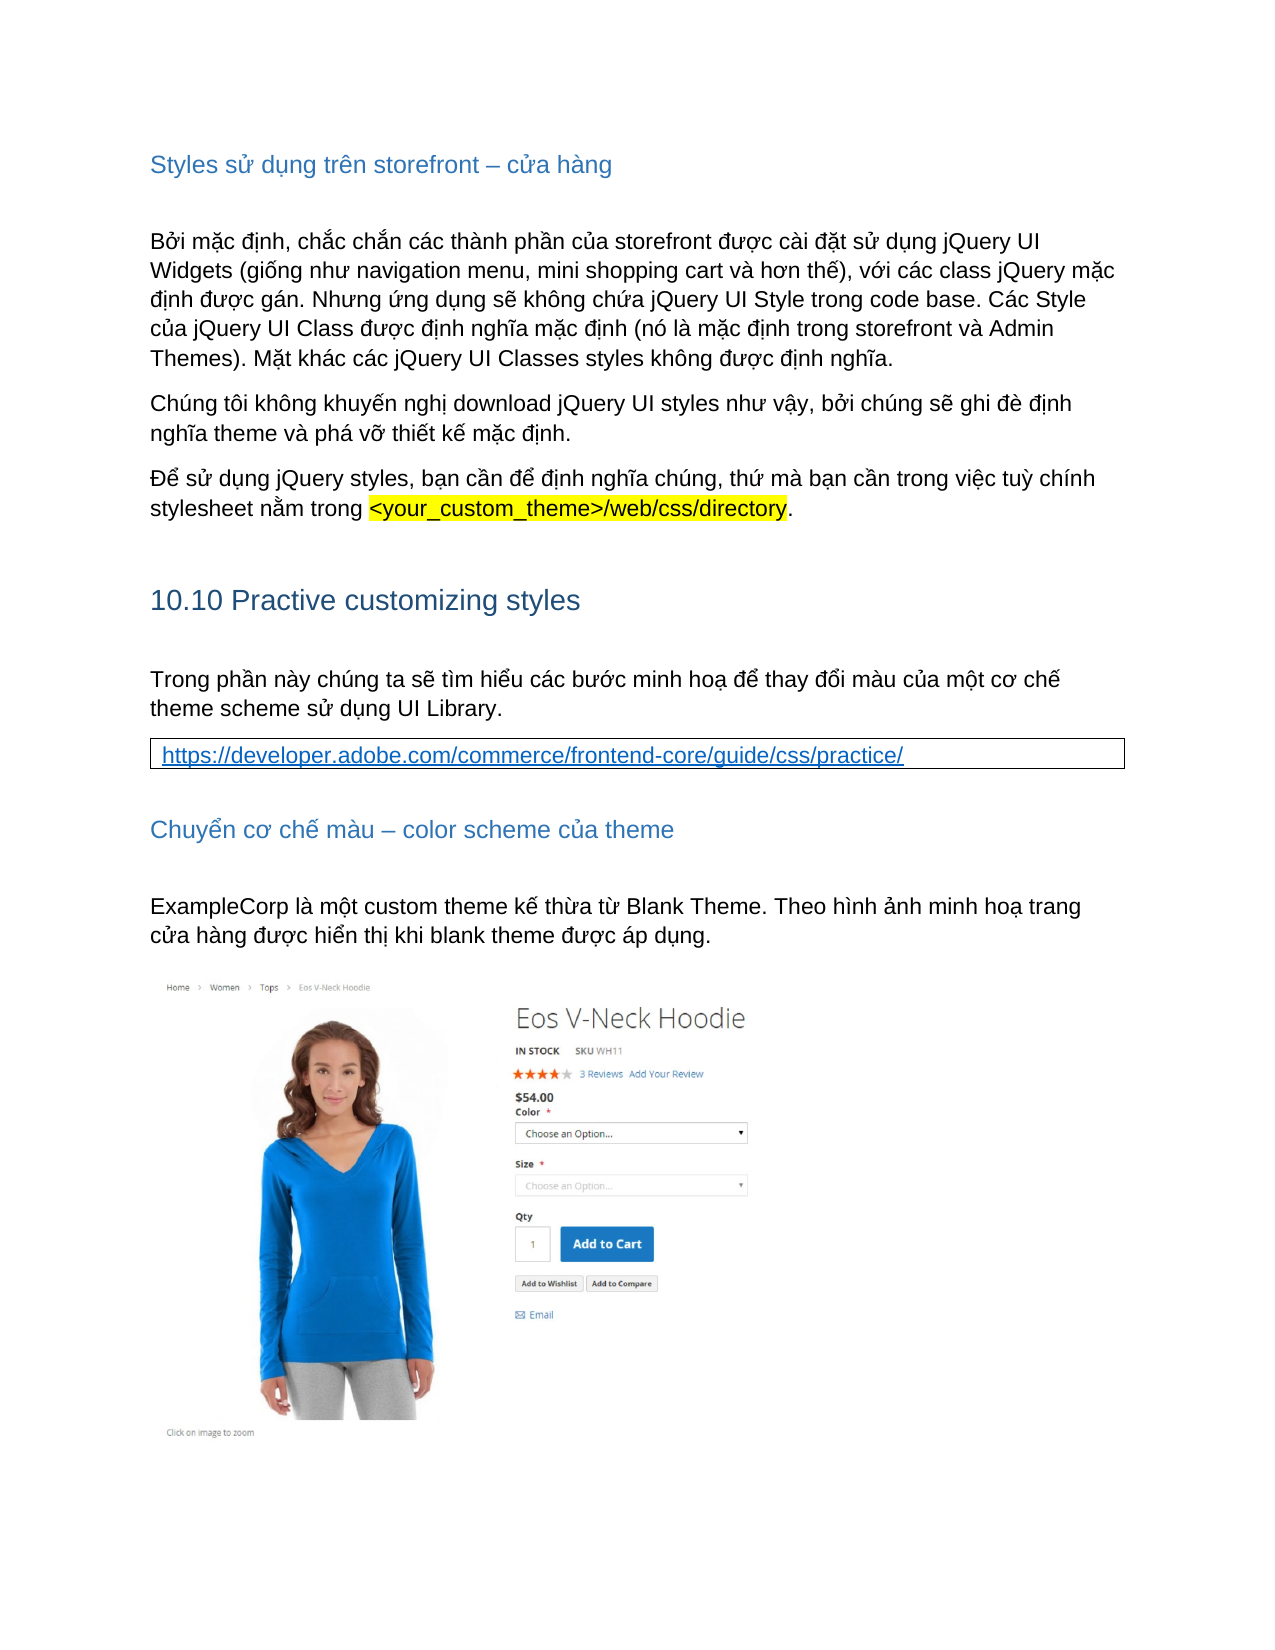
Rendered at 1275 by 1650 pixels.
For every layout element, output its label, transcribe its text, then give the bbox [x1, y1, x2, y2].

table_header https://developer.adobe.com/commerce/frontend-core/guide/css/practice/ [151, 739, 1124, 768]
text Chúng tôi không khuyến nghị download jQuery UI styles như vậy, bởi chúng sẽ ghi đè định nghĩa theme và phá vỡ thiết kế mặc định. [150, 387, 1125, 446]
text Bởi mặc định, chắc chắn các thành phần của storefront được cài đặt sử dụng jQuery UI Widgets (giống như navigation menu, mini shopping cart và hơn thế), với các class jQuery mặc định được gán. Nhưng ứng dụng sẽ không chứa jQuery UI Style trong code base. Các Style của jQuery UI Class được định nghĩa mặc định (nó là mặc định trong storefront và Admin Themes). Mặt khác các jQuery UI Classes styles không được định nghĩa. [150, 225, 1125, 371]
subtitle Styles sử dụng trên storefront – cửa hàng [150, 150, 1125, 179]
subtitle 10.10 Practive customizing styles [150, 583, 1125, 617]
picture [150, 964, 768, 1445]
subtitle Chuyển cơ chế màu – color scheme của theme [150, 815, 1125, 844]
text Để sử dụng jQuery styles, bạn cần để định nghĩa chúng, thứ mà bạn cần trong việc tuỳ chính stylesheet nằm trong <your_custom_theme>/web/css/directory. [150, 462, 1125, 521]
text Trong phần này chúng ta sẽ tìm hiểu các bước minh hoạ để thay đổi màu của một cơ chế theme scheme sử dụng UI Library. [150, 663, 1125, 721]
text ExampleCorp là một custom theme kế thừa từ Blank Theme. Theo hình ảnh minh hoạ trang cửa hàng được hiển thị khi blank theme được áp dụng. [150, 890, 1125, 948]
